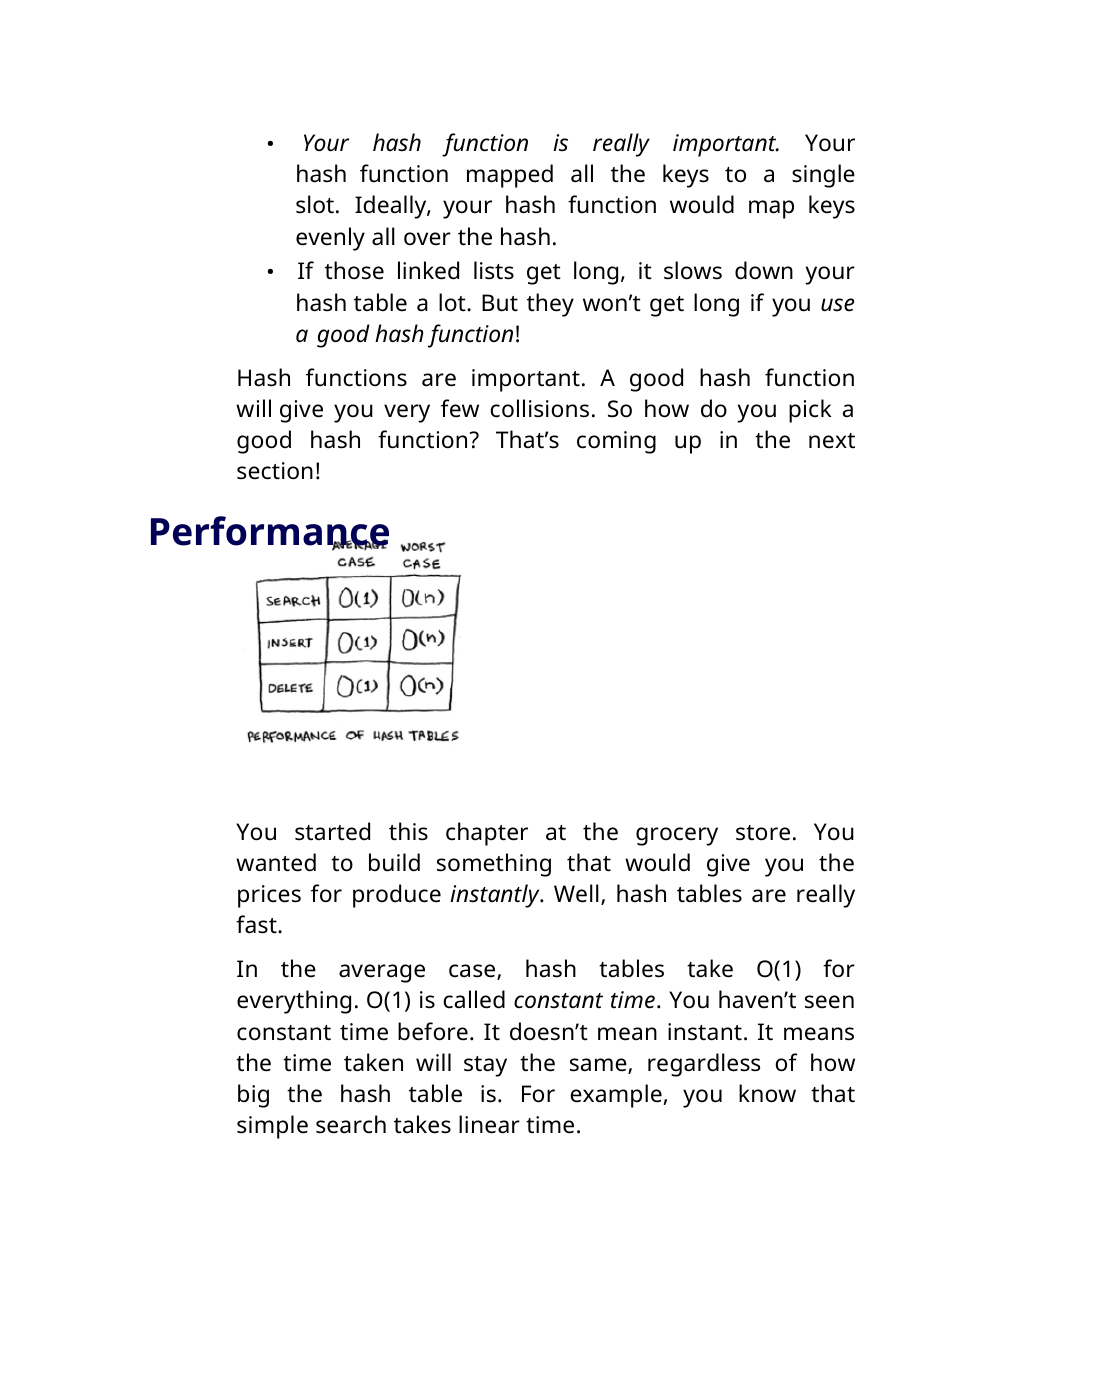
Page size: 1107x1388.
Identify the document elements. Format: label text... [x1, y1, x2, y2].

text You started this chapter at the grocery store. You wanted to build something that would give you the prices for produce instantly. Well, hash tables are really fast. [236, 816, 855, 941]
text • If those linked lists get long, it slows down your hash table a lot. But they won’t get long if you use a good hash function! [266, 256, 855, 349]
text Hash functions are important. A good hash function will give you very few collisions. So how do you pick a good hash function? That’s coming up in the next section! [236, 362, 856, 487]
picture [236, 557, 473, 751]
text • Your hash function is really important. Your hash function mapped all the keys to a single slot. Ideally, your hash function would map keys evenly all over the hash. [266, 127, 855, 252]
text Performance [147, 506, 1021, 557]
text In the average case, hash tables take O(1) for everything. O(1) is called constant time. You haven’t seen constant time before. It doesn’t mean instant. It means the time taken will stay the same, regardless of how big the hash table is. For example, you know that simple search takes linear time. [236, 953, 855, 1141]
